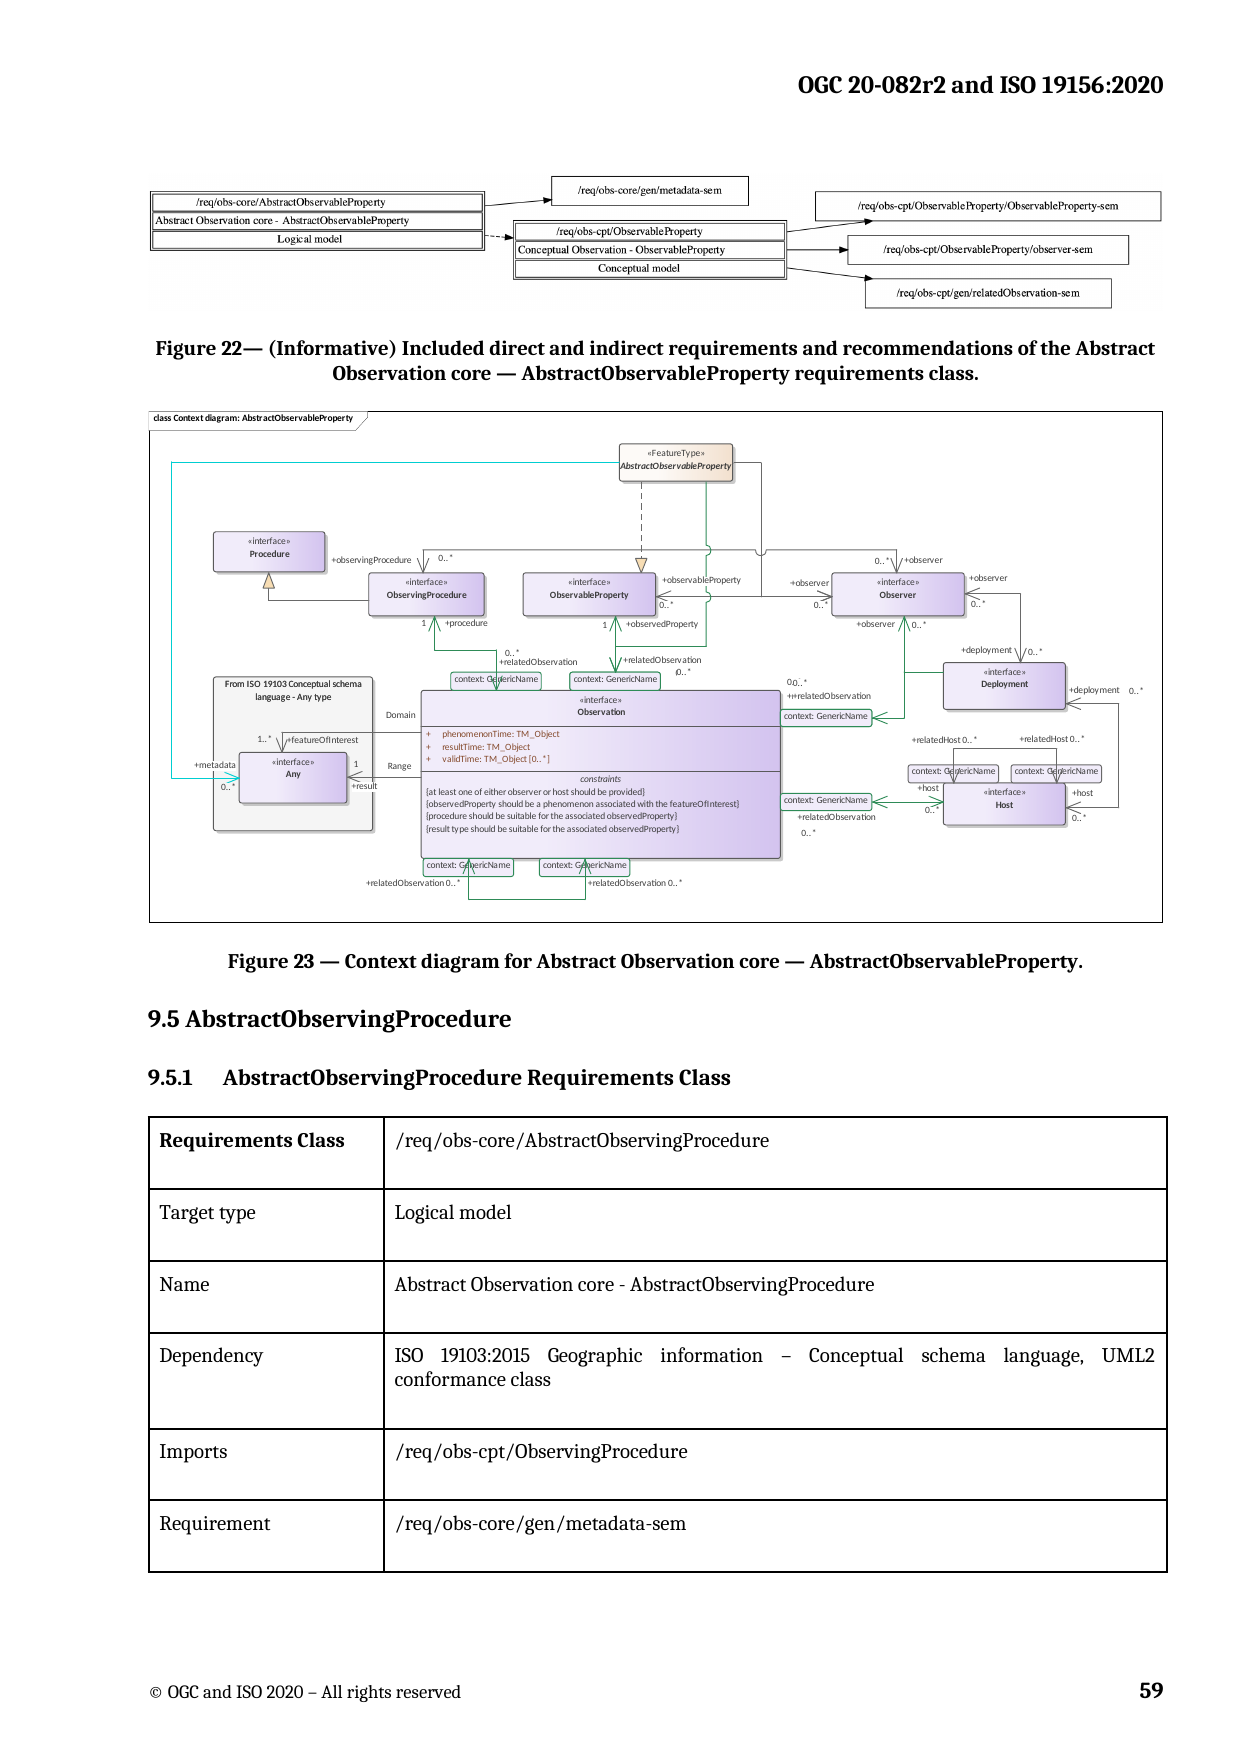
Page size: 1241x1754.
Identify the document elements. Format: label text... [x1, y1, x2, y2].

table_cell Requirement [150, 1501, 383, 1571]
table_header /req/obs-core/AbstractObservingProcedure [385, 1118, 1166, 1188]
table_cell Logical model [385, 1190, 1166, 1260]
table_cell /req/obs-cpt/ObservingProcedure [385, 1430, 1166, 1499]
table_cell /req/obs-core/gen/metadata-sem [385, 1501, 1166, 1571]
picture [147, 173, 1164, 311]
table_cell Dependency [150, 1334, 383, 1427]
table_header Requirements Class [150, 1118, 383, 1188]
table_cell ISO 19103:2015 Geographic information – Conceptual schema language, UML2 conformance class [385, 1334, 1166, 1427]
subtitle AbstractObservingProcedure Requirements Class [148, 1064, 1163, 1091]
table_cell Target type [150, 1190, 383, 1260]
table_cell Imports [150, 1430, 383, 1499]
subtitle AbstractObservingProcedure [148, 1004, 1163, 1033]
text Figure 23 — Context diagram for Abstract Observation core — AbstractObservableProperty. [148, 948, 1163, 973]
table_cell Name [150, 1262, 383, 1332]
text Figure 22— (Informative) Included direct and indirect requirements and recommendations of the Abstract Observation core — AbstractObservableProperty requirements class. [148, 335, 1163, 385]
table_cell Abstract Observation core - AbstractObservingProcedure [385, 1262, 1166, 1332]
